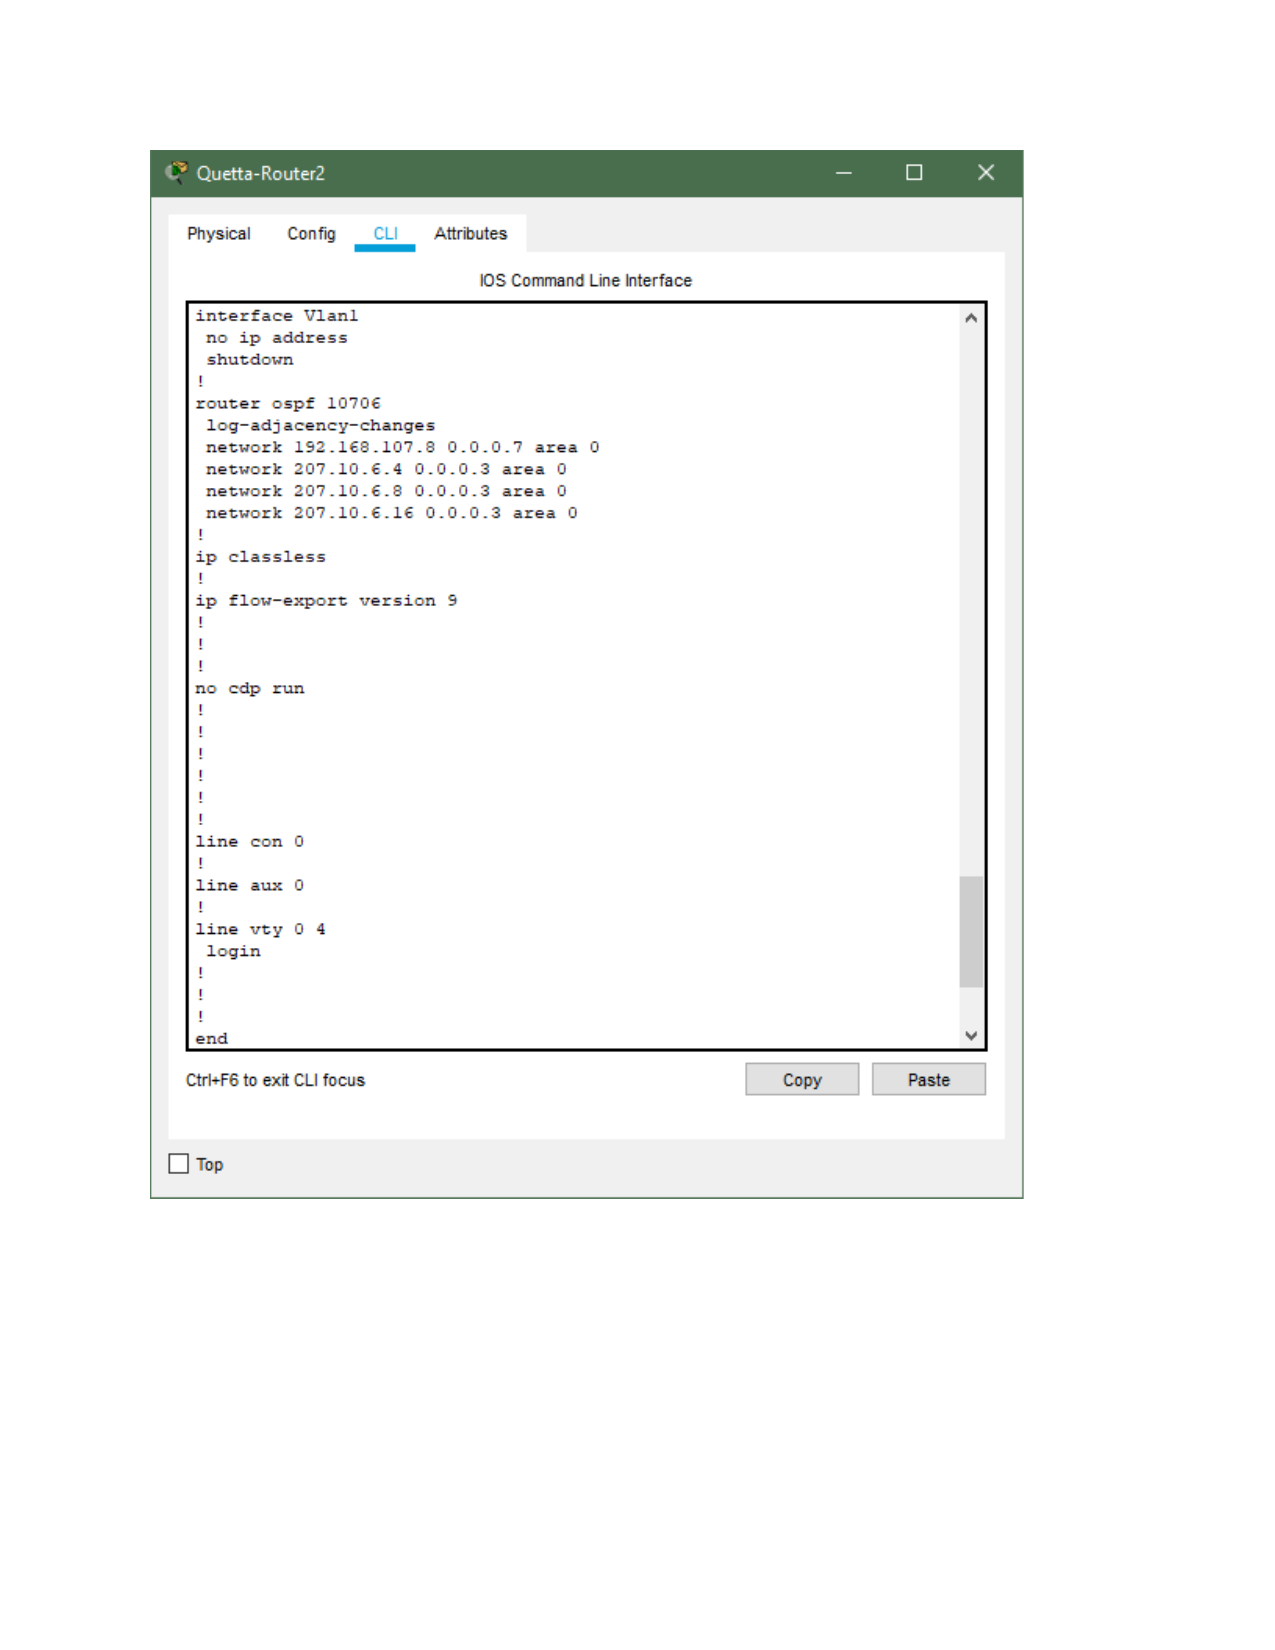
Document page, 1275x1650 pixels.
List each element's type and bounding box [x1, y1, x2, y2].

picture [150, 150, 1024, 1199]
